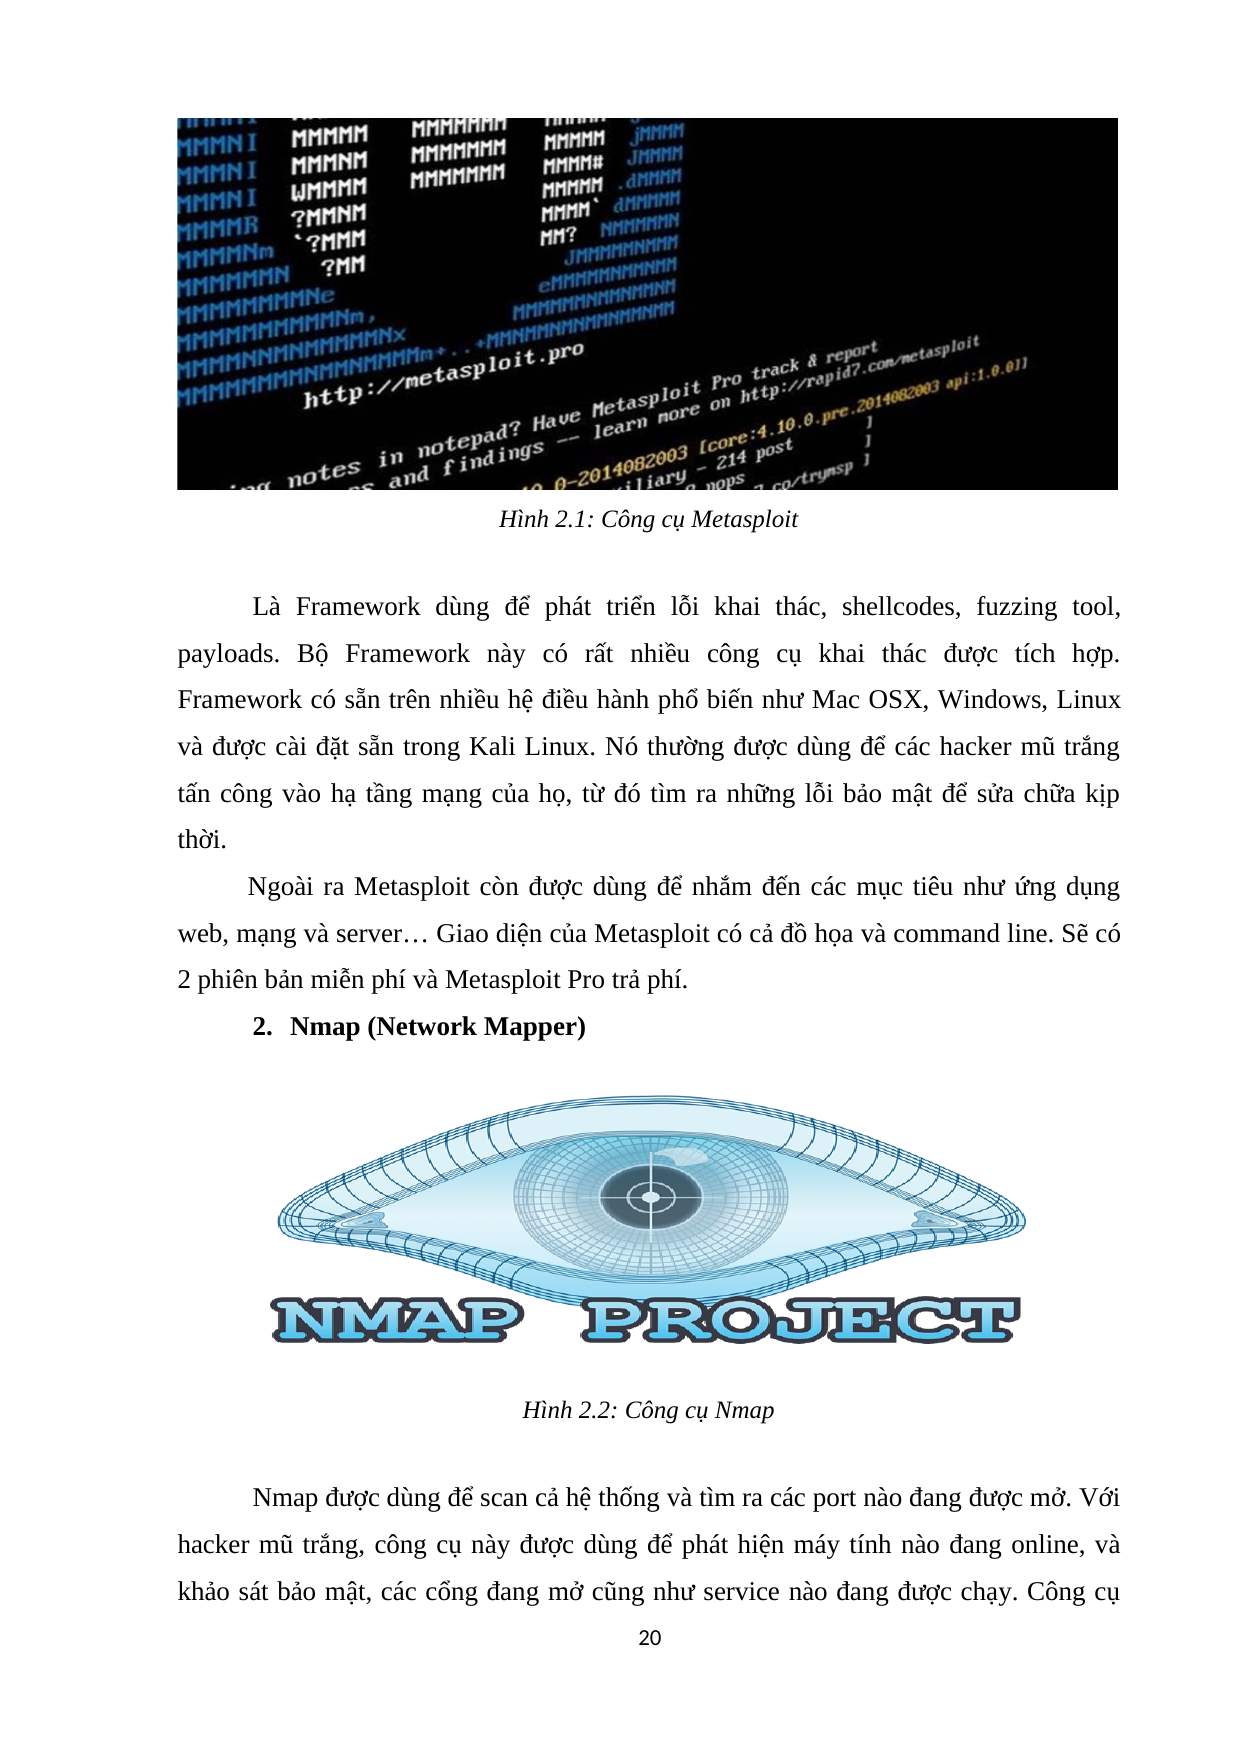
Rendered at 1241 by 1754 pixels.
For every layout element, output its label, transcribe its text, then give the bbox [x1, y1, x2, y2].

list Nmap (Network Mapper) [252, 1010, 1122, 1041]
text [177, 1481, 1122, 1606]
text Ngoài ra Metasploit còn được dùng để nhắm đến các mục tiêu như ứng dụng web, mạng và server… Giao diện của Metasploit có cả đồ họa và command line. Sẽ có 2 phiên bản miễn phí và Metasploit Pro trả phí. [177, 870, 1122, 994]
picture [177, 1056, 1120, 1382]
text Hình 2.1: Công cụ Metasploit [177, 504, 1122, 533]
text Là Framework dùng để phát triển lỗi khai thác, shellcodes, fuzzing tool, payloads. Bộ Framework này có rất nhiều công cụ khai thác được tích hợp. Framework có sẵn trên nhiều hệ điều hành phổ biến như Mac OSX, Windows, Linux và được cài đặt sẵn trong Kali Linux. Nó thường được dùng để các hacker mũ trắng tấn công vào hạ tầng mạng của họ, từ đó tìm ra những lỗi bảo mật để sửa chữa kịp thời. [177, 590, 1122, 854]
text Hình 2.2: Công cụ Nmap [177, 1395, 1122, 1424]
picture [177, 118, 1118, 490]
